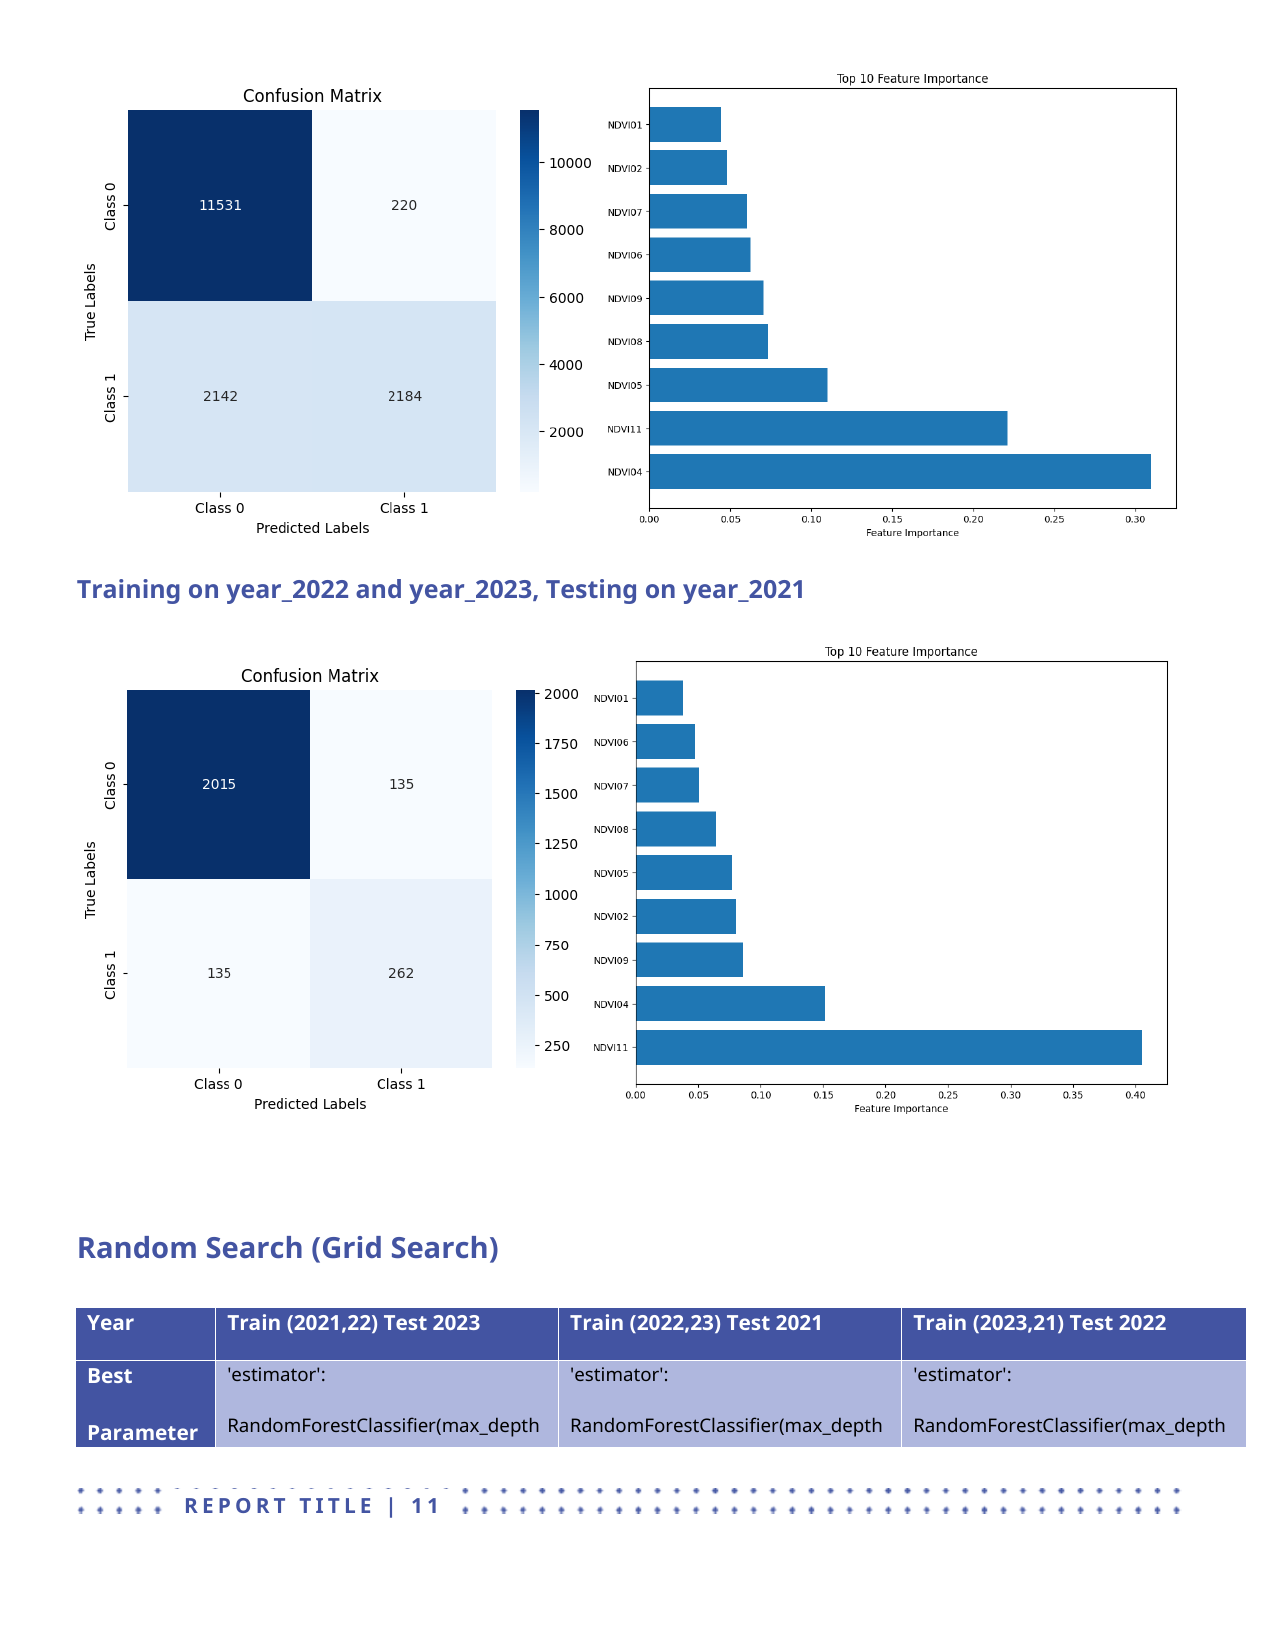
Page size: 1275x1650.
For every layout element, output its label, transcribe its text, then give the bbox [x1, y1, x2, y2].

subtitle Training on year_2022 and year_2023, Testing on year_2021 [77, 572, 1200, 606]
table_header Train (2022,23) Test 2021 [559, 1308, 901, 1360]
table_header Train (2023,21) Test 2022 [902, 1308, 1246, 1360]
table_cell 'estimator': RandomForestClassifier(max_depth=30, n_estimators=10, random_state=42), 'n_estimators': 50 [216, 1361, 558, 1447]
picture [75, 640, 1173, 1120]
table_header Year [76, 1308, 215, 1360]
picture [77, 1488, 1182, 1514]
subtitle Random Search (Grid Search) [77, 1227, 1200, 1267]
table_cell Best Parameters [76, 1361, 215, 1447]
picture [75, 66, 1182, 544]
table_cell 'estimator': RandomForestClassifier(max_depth=30, n_estimators=10, random_state=42), 'n_estimators': 50 [559, 1361, 901, 1447]
table_cell 'estimator': RandomForestClassifier(max_depth=30, n_estimators=10, random_state=42), 'n_estimators': 50 [902, 1361, 1246, 1447]
table_header Train (2021,22) Test 2023 [216, 1308, 558, 1360]
